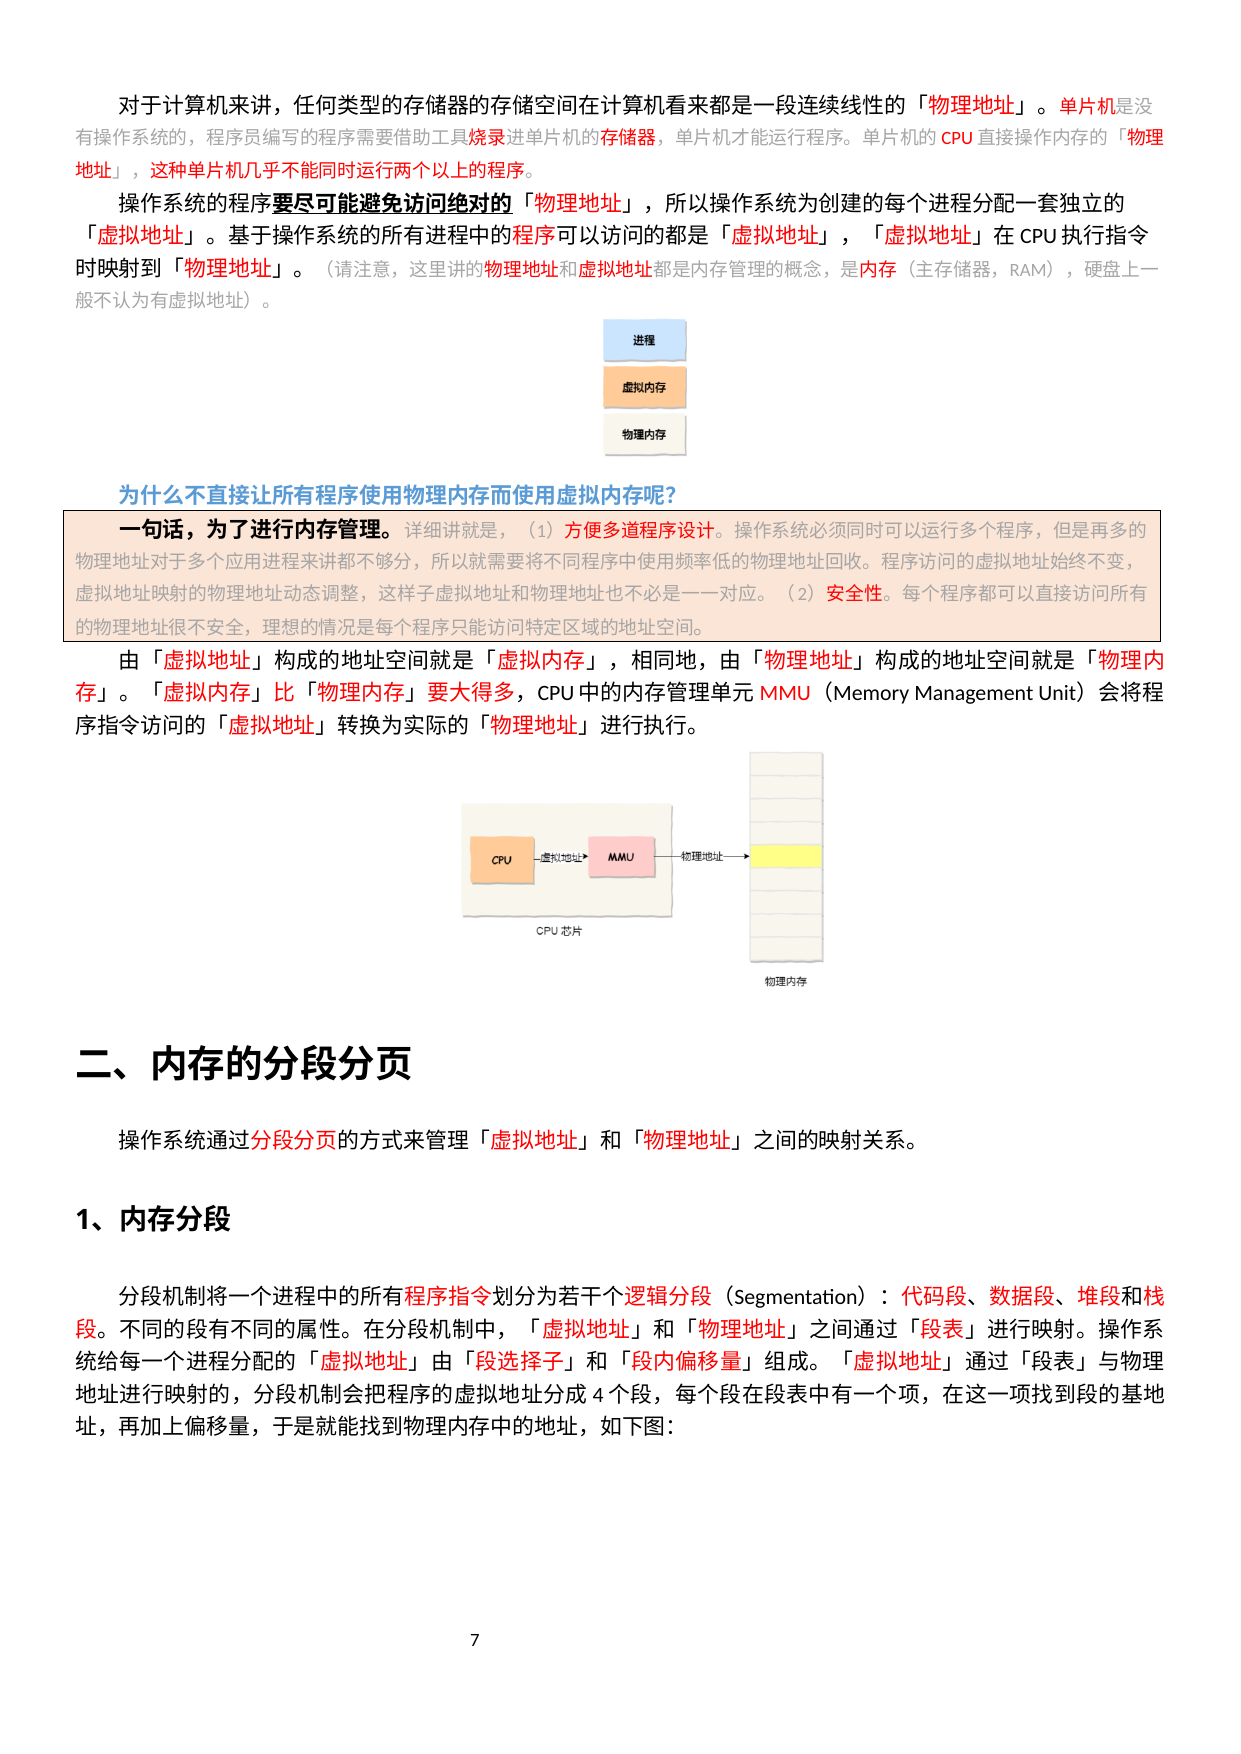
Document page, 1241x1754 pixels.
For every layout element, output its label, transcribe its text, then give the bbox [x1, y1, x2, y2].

text 对于计算机来讲，任何类型的存储器的存储空间在计算机看来都是一段连续线性的「物理地址」。单片机是没有操作系统的，程序员编写的程序需要借助工具烧录进单片机的存储器，单片机才能运行程序。单片机的CPU直接操作内存的「物理地址」，这种单片机几乎不能同时运行两个以上的程序。 [75, 88, 1165, 185]
subtitle 1、内存分段 [75, 1185, 1165, 1250]
picture [595, 315, 689, 459]
subtitle 二、内存的分段分页 [75, 1029, 1165, 1094]
picture [457, 747, 827, 992]
text 为什么不直接让所有程序使用物理内存而使用虚拟内存呢？ [75, 478, 1165, 510]
text 操作系统通过分段分页的方式来管理「虚拟地址」和「物理地址」之间的映射关系。 [75, 1123, 1165, 1156]
text 由「虚拟地址」构成的地址空间就是「虚拟内存」，相同地，由「物理地址」构成的地址空间就是「物理内存」。「虚拟内存」比「物理内存」要大得多，CPU中的内存管理单元MMU（Memory Management Unit）会将程序指令访问的「虚拟地址」转换为实际的「物理地址」进行执行。 [75, 642, 1165, 740]
table_header 一句话，为了进行内存管理。详细讲就是，（1）方便多道程序设计。操作系统必须同时可以运行多个程序，但是再多的物理地址对于多个应用进程来讲都不够分，所以就需要将不同程序中使用频率低的物理地址回收。程序访问的虚拟地址始终不变，虚拟地址映射的物理地址动态调整，这样子虚拟地址和物理地址也不必是一一对应。（2）安全性。每个程序都可以直接访问所有的物理地址很不安全，理想的情况是每个程序只能访问特定区域的地址空间。 [64, 511, 1160, 641]
text 操作系统的程序要尽可能避免访问绝对的「物理地址」，所以操作系统为创建的每个进程分配一套独立的「虚拟地址」。基于操作系统的所有进程中的程序可以访问的都是「虚拟地址」，「虚拟地址」在CPU执行指令时映射到「物理地址」。（请注意，这里讲的物理地址和虚拟地址都是内存管理的概念，是内存（主存储器，RAM），硬盘上一般不认为有虚拟地址）。 [75, 185, 1165, 315]
text 分段机制将一个进程中的所有程序指令划分为若干个逻辑分段（Segmentation）：代码段、数据段、堆段和栈段。不同的段有不同的属性。在分段机制中，「虚拟地址」和「物理地址」之间通过「段表」进行映射。操作系统给每一个进程分配的「虚拟地址」由「段选择子」和「段内偏移量」组成。「虚拟地址」通过「段表」与物理地址进行映射的，分段机制会把程序的虚拟地址分成4个段，每个段在段表中有一个项，在这一项找到段的基地址，再加上偏移量，于是就能找到物理内存中的地址，如下图： [75, 1279, 1165, 1441]
